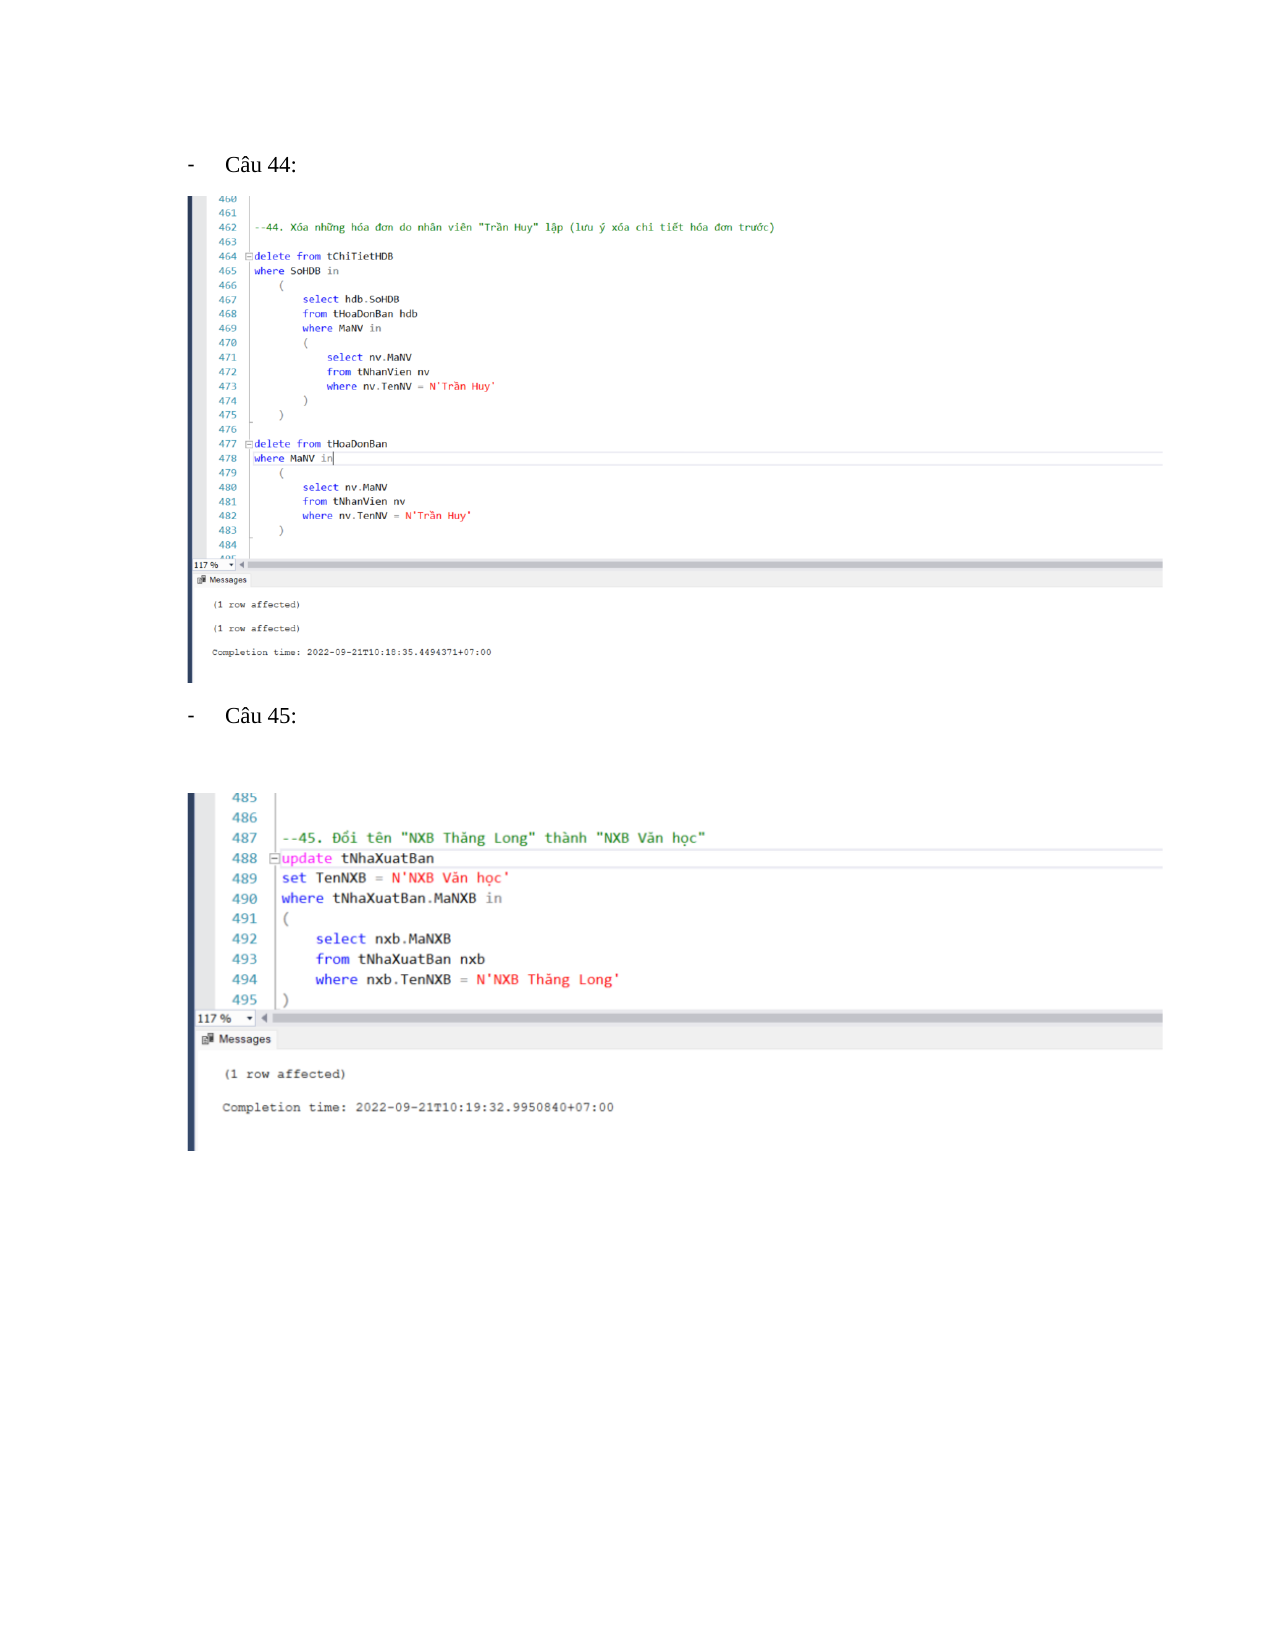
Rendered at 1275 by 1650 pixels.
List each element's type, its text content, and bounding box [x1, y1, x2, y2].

list Câu 44: [187, 150, 1125, 178]
list Câu 45: [187, 701, 1125, 729]
picture [187, 196, 1163, 683]
picture [187, 793, 1163, 1151]
